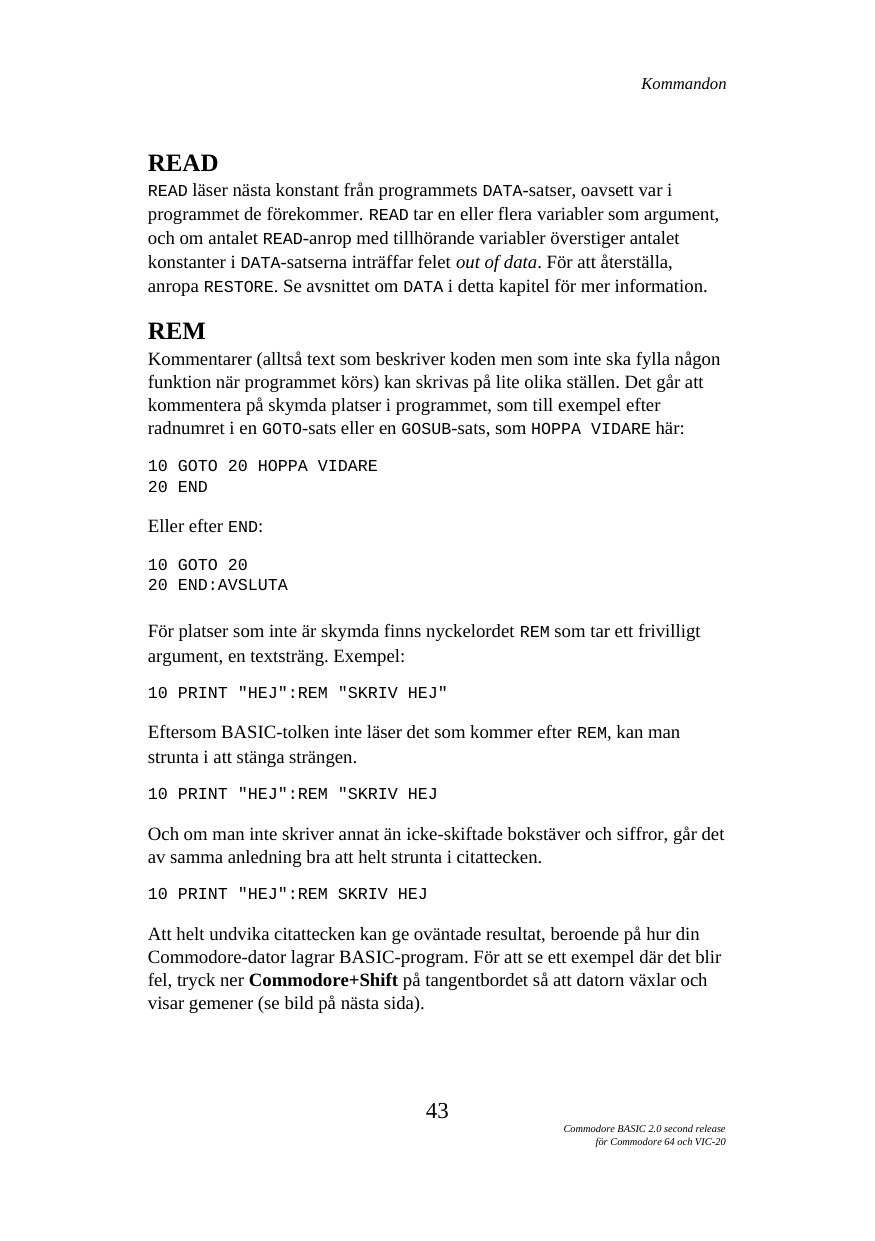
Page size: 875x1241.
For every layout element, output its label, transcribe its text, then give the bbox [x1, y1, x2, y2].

text 10 PRINT "HEJ":REM "SKRIV HEJ" [148, 684, 726, 703]
text Eftersom BASIC-tolken inte läser det som kommer efter REM, kan man strunta i att stänga strängen. [148, 721, 726, 767]
text READ läser nästa konstant från programmets DATA-satser, oavsett var i programmet de förekommer. READ tar en eller flera variabler som argument, och om antalet READ-anrop med tillhörande variabler överstiger antalet konstanter i DATA-satserna inträffar felet out of data. För att återställa, anropa RESTORE. Se avsnittet om DATA i detta kapitel för mer information. [148, 179, 726, 298]
text 10 GOTO 20 20 END:AVSLUTA För platser som inte är skymda finns nyckelordet REM som tar ett frivilligt argument, en textsträng. Exempel: [148, 556, 726, 666]
text 10 PRINT "HEJ":REM "SKRIV HEJ [148, 785, 726, 804]
subtitle READ [148, 148, 726, 176]
text 10 PRINT "HEJ":REM SKRIV HEJ [148, 886, 726, 904]
text Att helt undvika citattecken kan ge oväntade resultat, beroende på hur din Commodore-dator lagrar BASIC-program. För att se ett exempel där det blir fel, tryck ner Commodore+Shift på tangentbordet så att datorn växlar och visar gemener (se bild på nästa sida). [148, 922, 726, 1014]
text Kommentarer (alltså text som beskriver koden men som inte ska fylla någon funktion när programmet körs) kan skrivas på lite olika ställen. Det går att kommentera på skymda platser i programmet, som till exempel efter radnumret i en GOTO-sats eller en GOSUB-sats, som HOPPA VIDARE här: [148, 347, 726, 439]
text Och om man inte skriver annat än icke-skiftade bokstäver och siffror, går det av samma anledning bra att helt strunta i citattecken. [148, 822, 726, 867]
subtitle REM [148, 316, 726, 345]
text 10 GOTO 20 HOPPA VIDARE 20 END [148, 458, 726, 497]
text Eller efter END: [148, 515, 726, 538]
